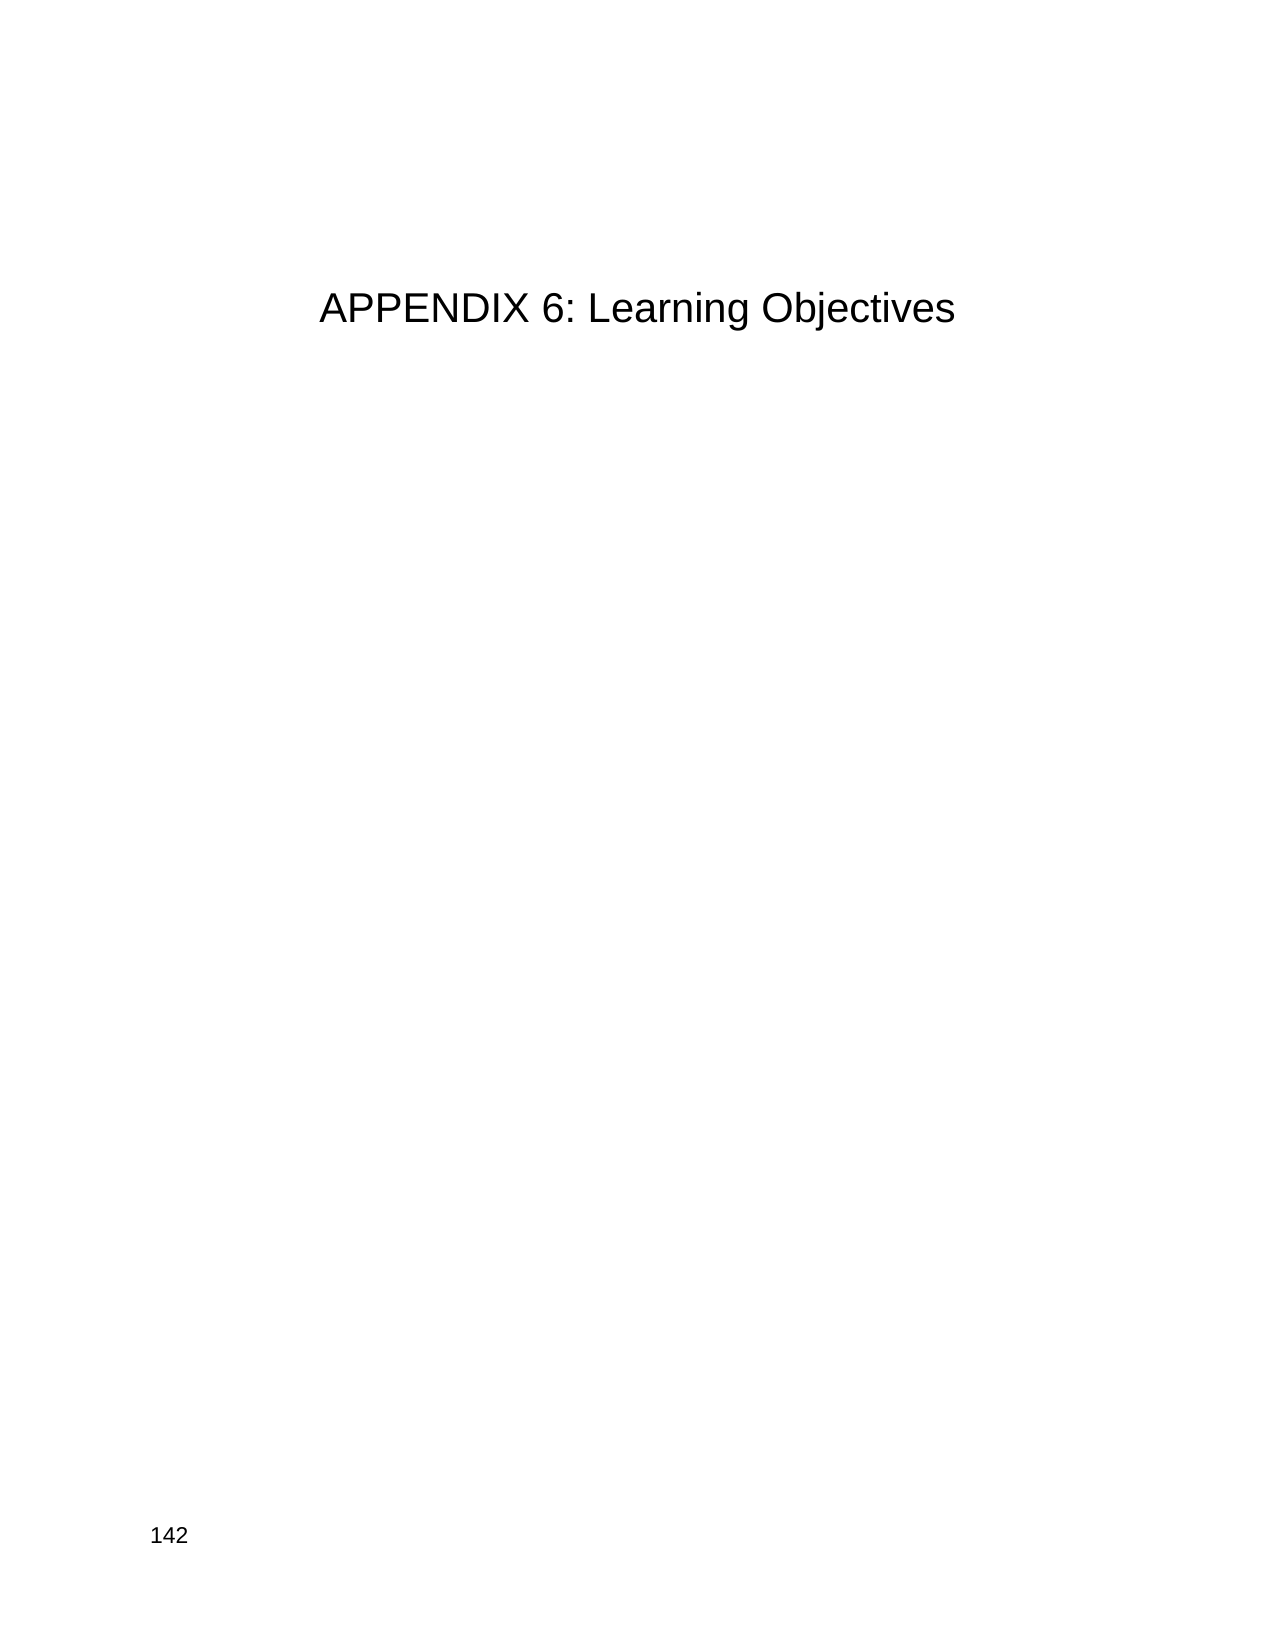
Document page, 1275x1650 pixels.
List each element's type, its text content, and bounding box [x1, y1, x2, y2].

subtitle APPENDIX 6: Learning Objectives [150, 283, 1125, 331]
